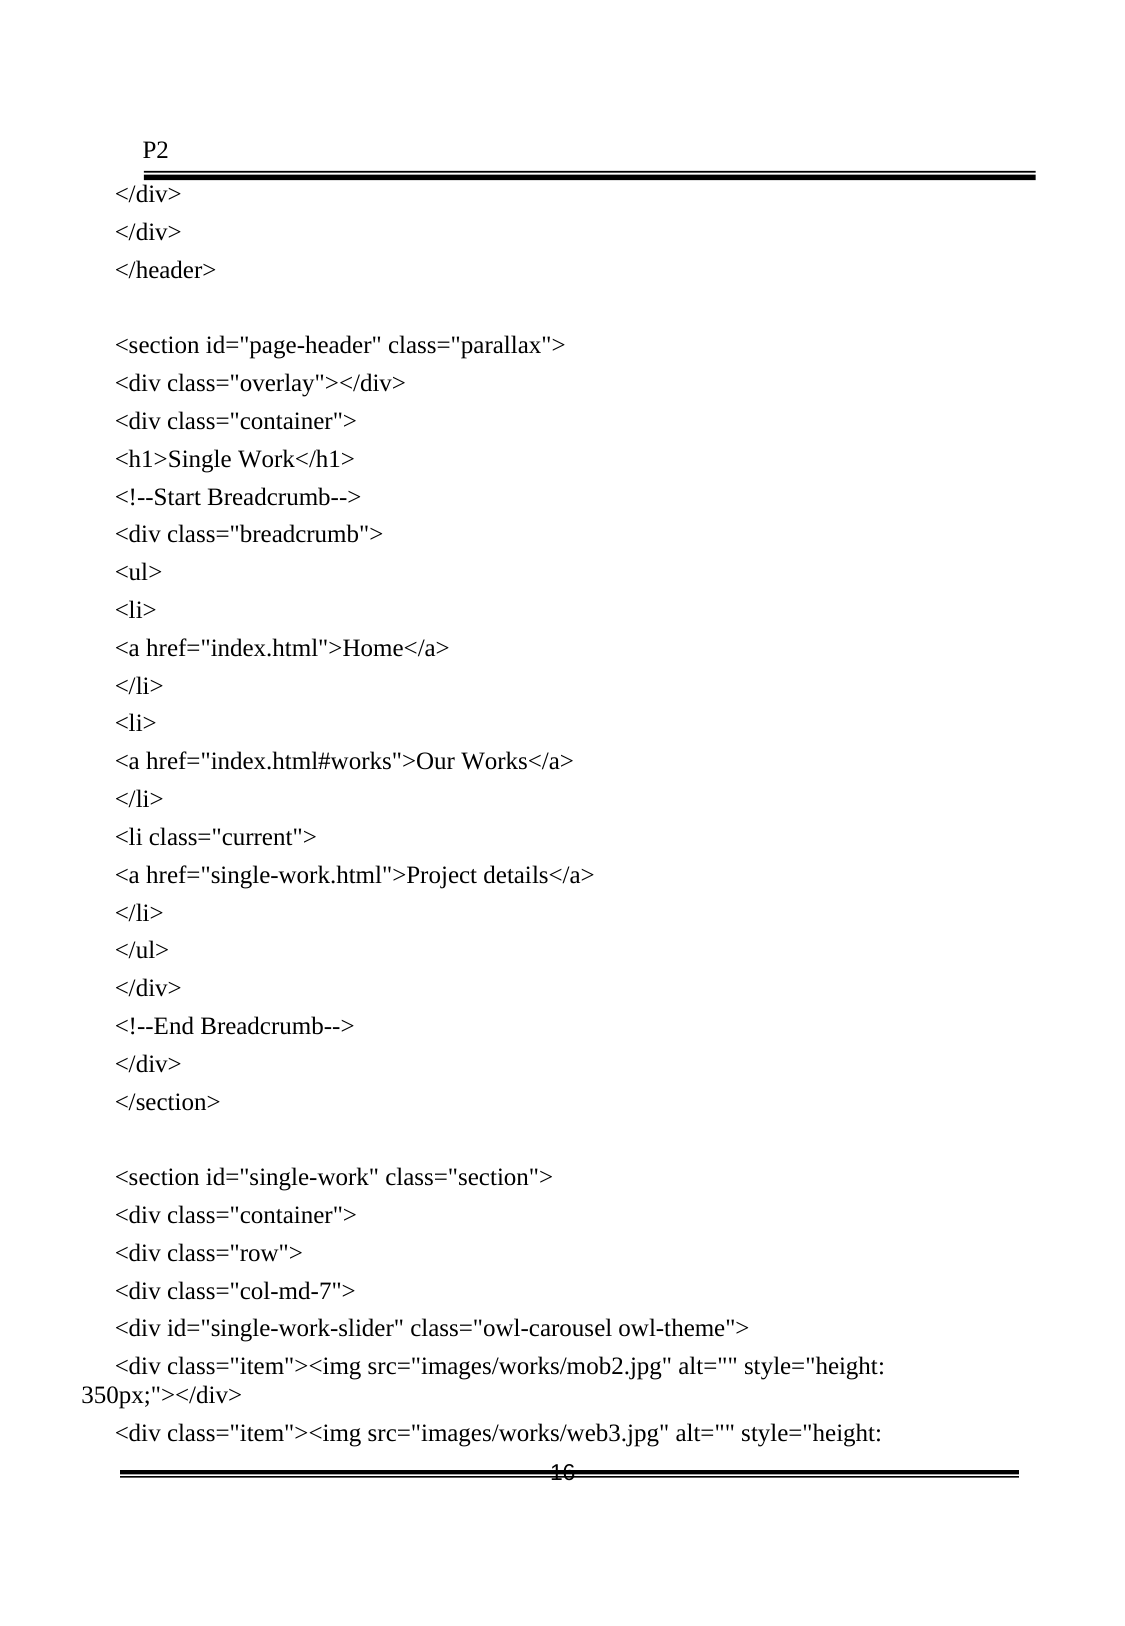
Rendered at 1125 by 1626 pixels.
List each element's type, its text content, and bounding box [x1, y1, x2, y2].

subtitle <!--Start Breadcrumb--> [81, 482, 1019, 510]
subtitle </header> [81, 255, 1019, 283]
subtitle </div> [81, 973, 1019, 1002]
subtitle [81, 1418, 1019, 1447]
subtitle <div class="row"> [81, 1238, 1019, 1267]
subtitle <a href="index.html#works">Our Works</a> [81, 746, 1019, 775]
subtitle <div class="container"> [81, 406, 1019, 435]
subtitle <div class="col-md-7"> [81, 1276, 1019, 1304]
subtitle </section> [81, 1087, 1019, 1115]
subtitle <div class="breadcrumb"> [81, 519, 1019, 548]
subtitle <li> [81, 708, 1019, 737]
subtitle <div class="container"> [81, 1200, 1019, 1229]
subtitle </li> [81, 671, 1019, 699]
subtitle <div class="overlay"></div> [81, 368, 1019, 397]
subtitle </li> [81, 784, 1019, 813]
subtitle </div> [81, 179, 1019, 208]
subtitle <h1>Single Work</h1> [81, 444, 1019, 473]
subtitle </ul> [81, 935, 1019, 964]
subtitle <a href="single-work.html">Project details</a> [81, 860, 1019, 888]
subtitle </li> [81, 898, 1019, 926]
subtitle <div id="single-work-slider" class="owl-carousel owl-theme"> [81, 1313, 1019, 1342]
subtitle </div> [81, 1049, 1019, 1078]
subtitle <li> [81, 595, 1019, 624]
subtitle <li class="current"> [81, 822, 1019, 851]
subtitle <!--End Breadcrumb--> [81, 1011, 1019, 1040]
subtitle <div class="item"><img src="images/works/mob2.jpg" alt="" style="height: 350px;"></div> [81, 1351, 1019, 1409]
subtitle <ul> [81, 557, 1019, 586]
subtitle </div> [81, 217, 1019, 246]
subtitle <a href="index.html">Home</a> [81, 633, 1019, 662]
subtitle <section id="single-work" class="section"> [81, 1162, 1019, 1191]
subtitle <section id="page-header" class="parallax"> [81, 330, 1019, 359]
